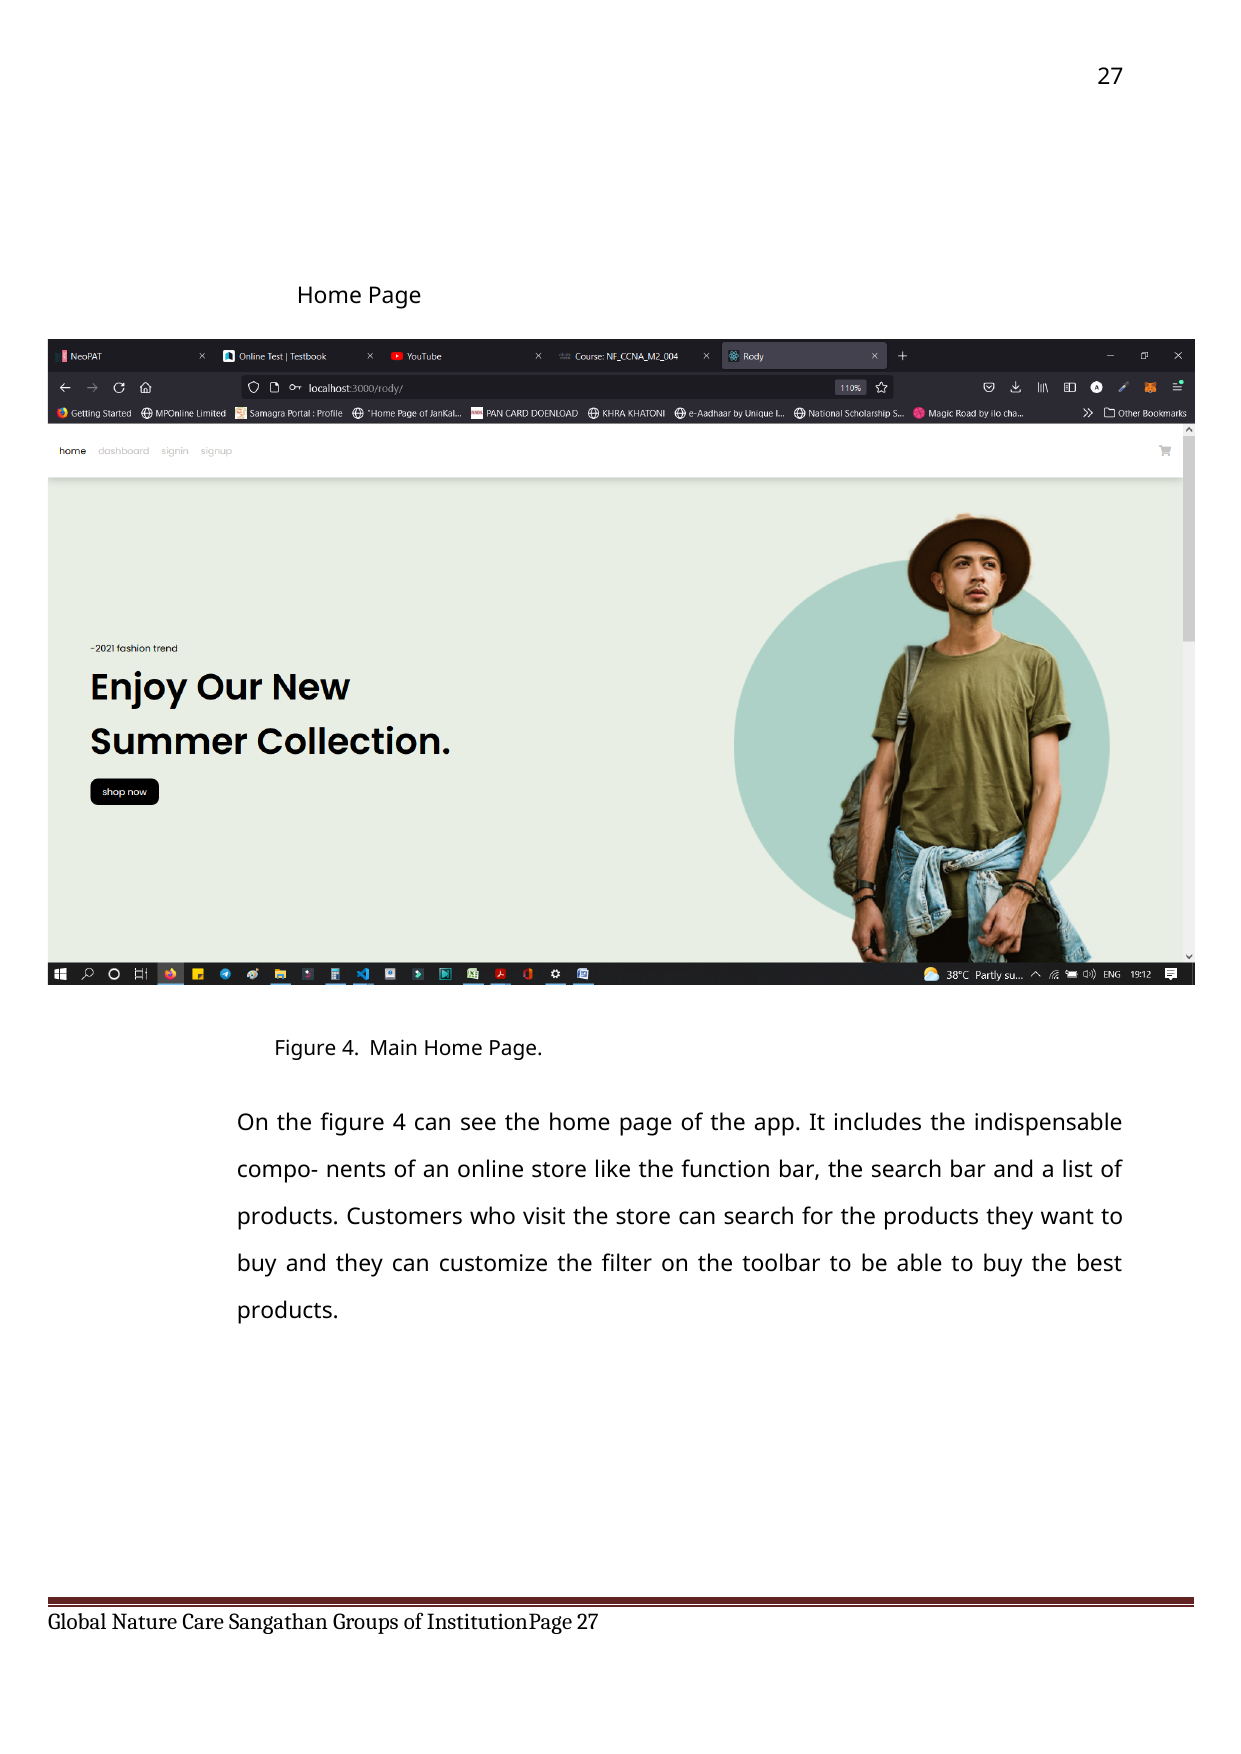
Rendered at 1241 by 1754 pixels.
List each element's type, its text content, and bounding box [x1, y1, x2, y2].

list Home Page [251, 279, 1194, 310]
picture [47, 339, 1195, 985]
text Figure 4. Main Home Page. [274, 1033, 1194, 1062]
text On the figure 4 can see the home page of the app. It includes the indispensable compo- nents of an online store like the function bar, the search bar and a list of products. Customers who visit the store can search for the products they want to buy and they can customize the filter on the toolbar to be able to buy the best products. [237, 1106, 1123, 1325]
